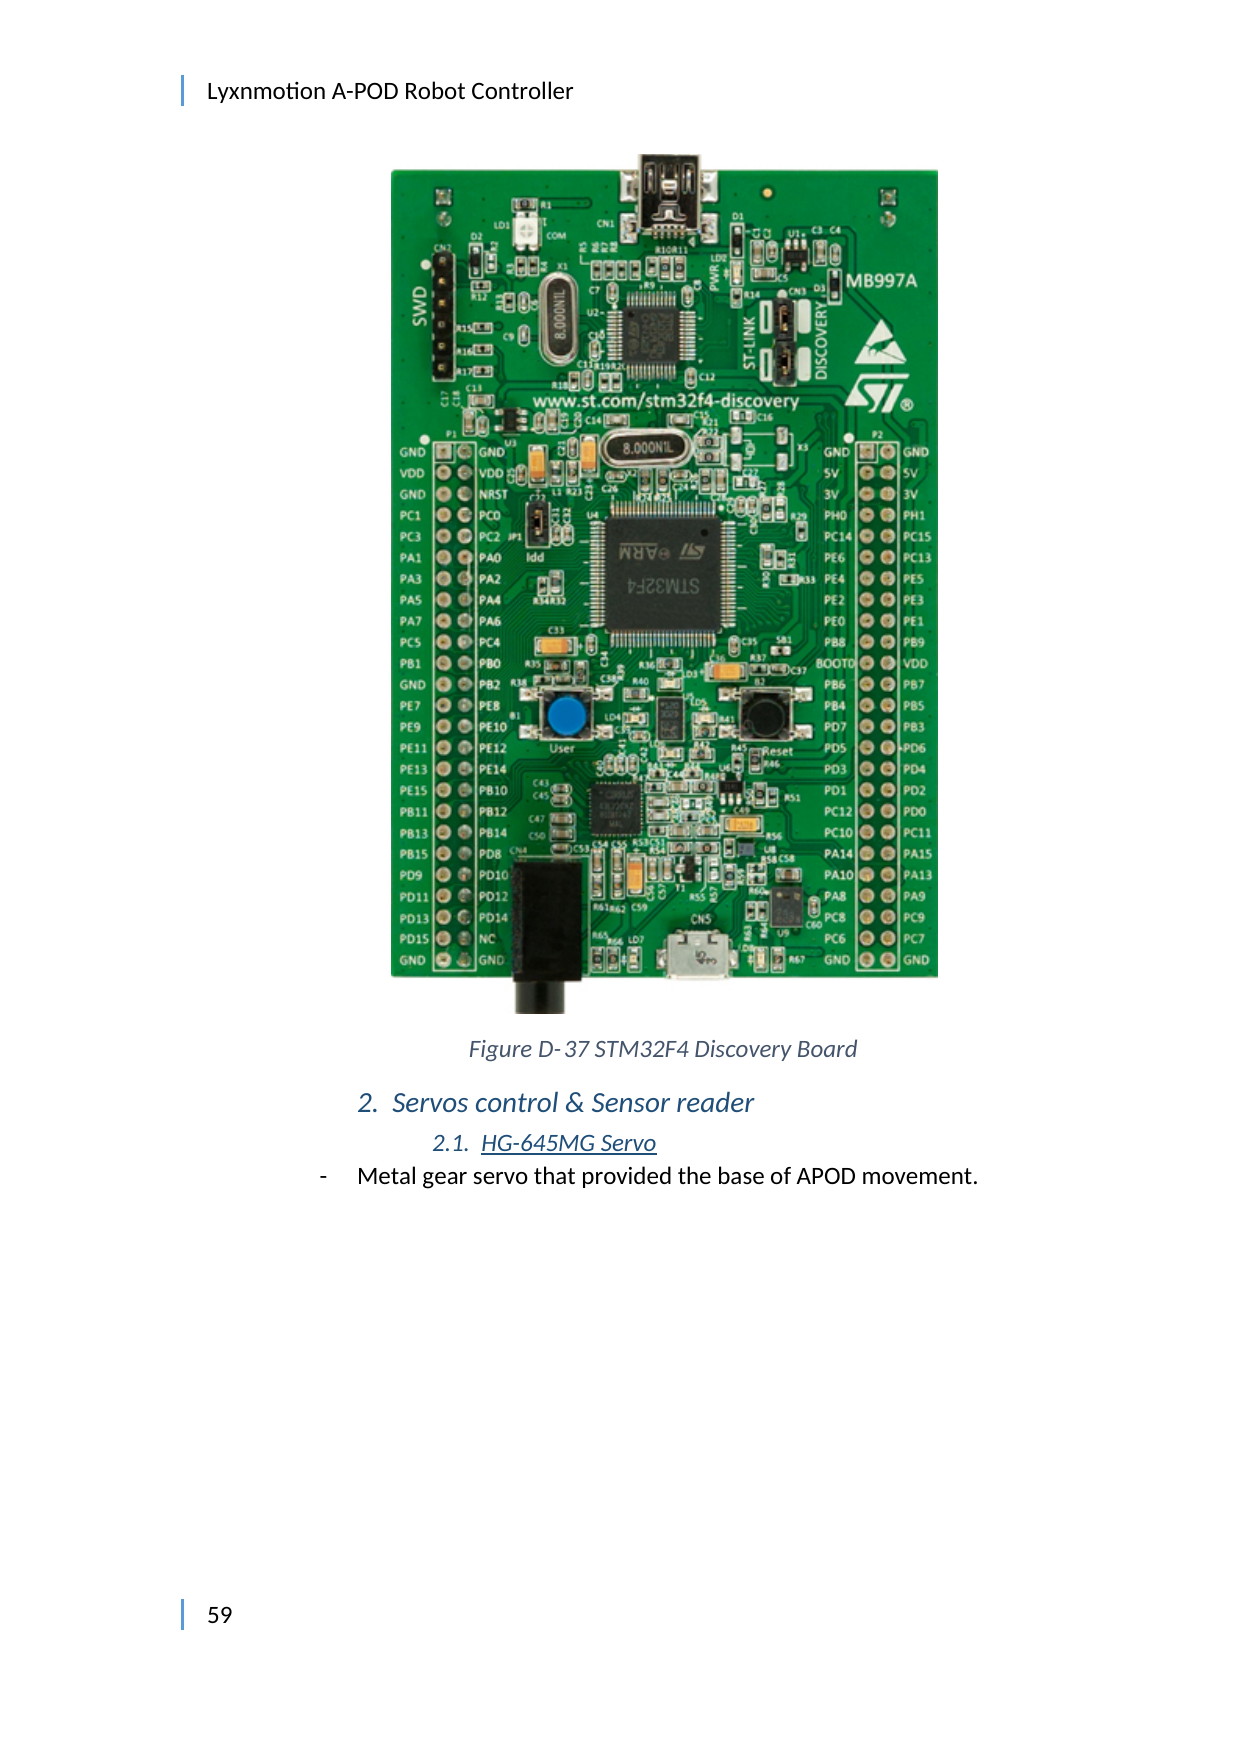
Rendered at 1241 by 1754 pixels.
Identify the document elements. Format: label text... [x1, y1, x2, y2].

list Metal gear servo that provided the base of APOD movement. [319, 1160, 1122, 1191]
picture [391, 154, 938, 1014]
subtitle HG-645MG Servo [432, 1127, 1122, 1158]
text Figure - STM32F4 Discovery Board [207, 1033, 1122, 1064]
subtitle Servos control & Sensor reader [357, 1084, 1122, 1120]
